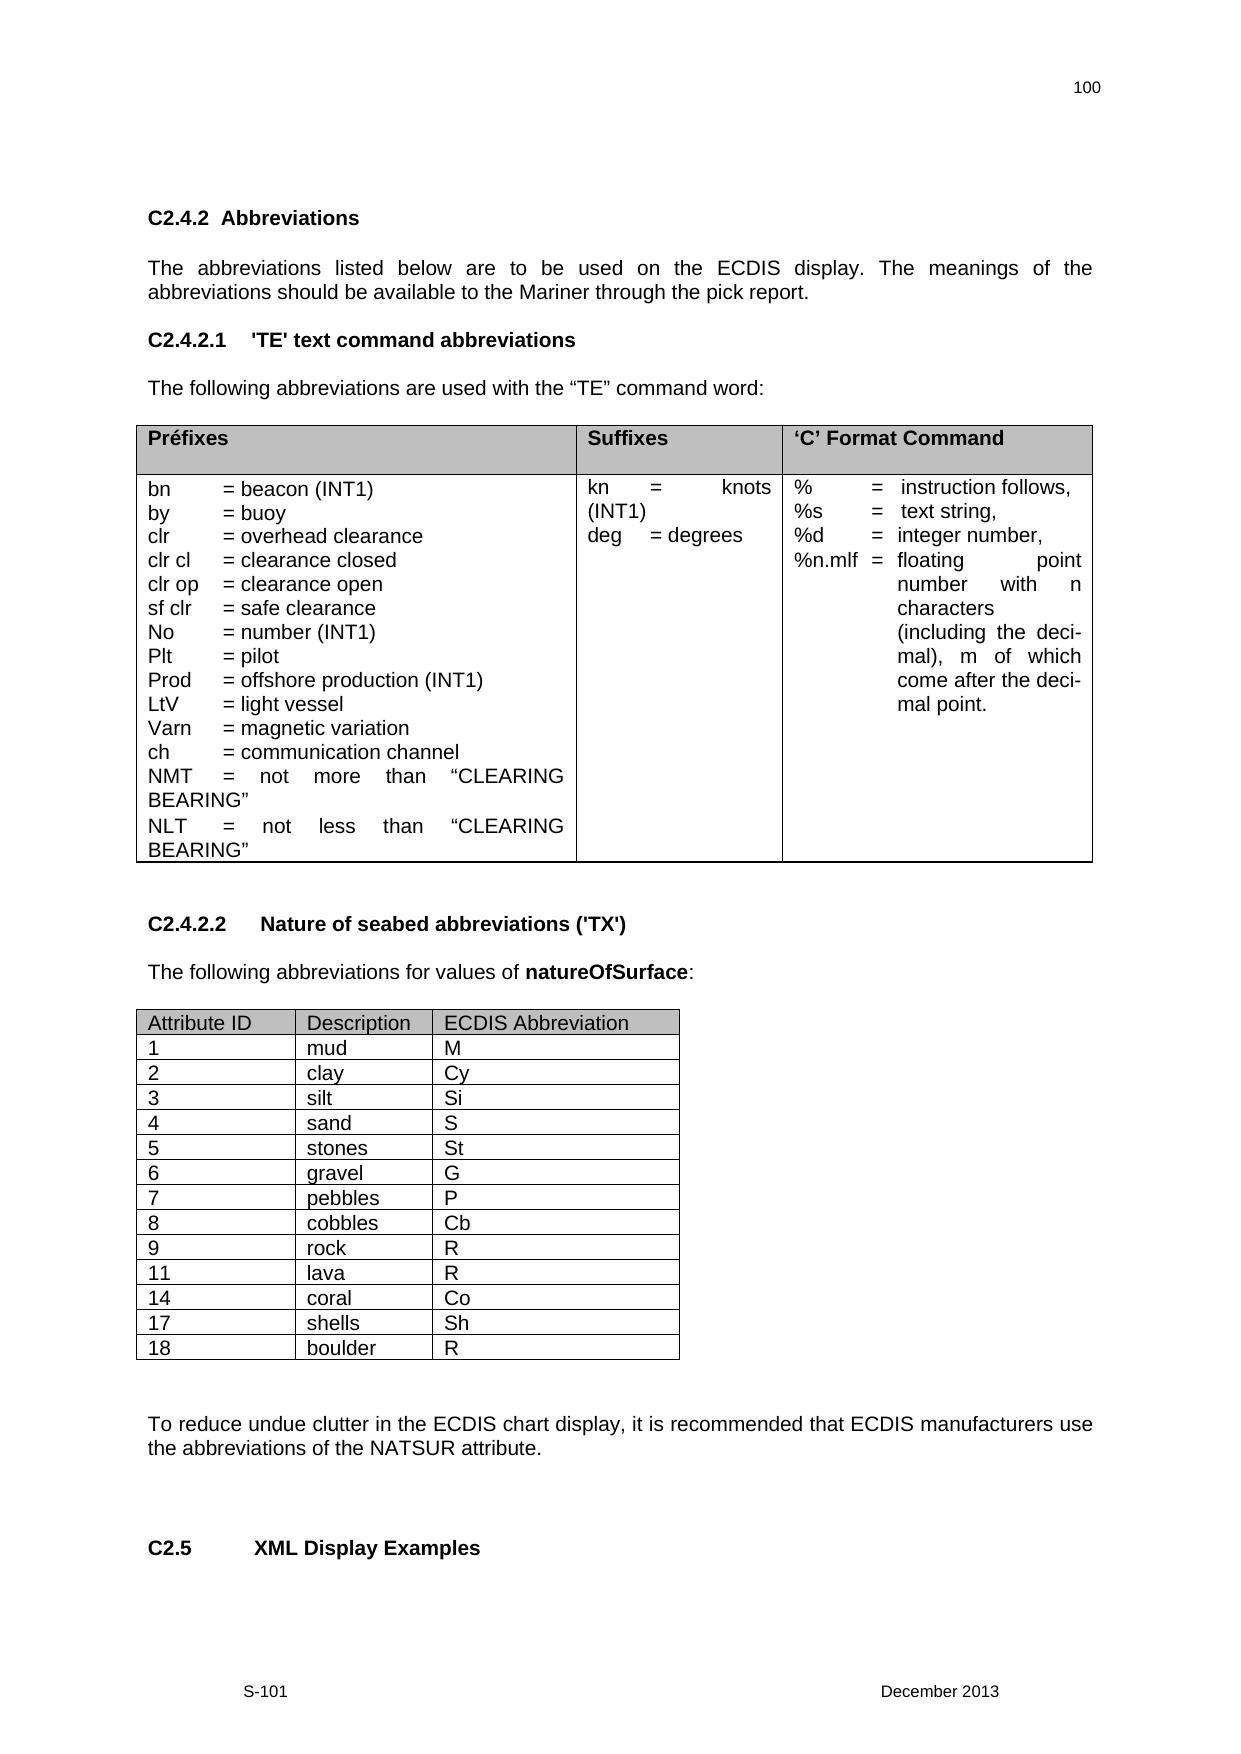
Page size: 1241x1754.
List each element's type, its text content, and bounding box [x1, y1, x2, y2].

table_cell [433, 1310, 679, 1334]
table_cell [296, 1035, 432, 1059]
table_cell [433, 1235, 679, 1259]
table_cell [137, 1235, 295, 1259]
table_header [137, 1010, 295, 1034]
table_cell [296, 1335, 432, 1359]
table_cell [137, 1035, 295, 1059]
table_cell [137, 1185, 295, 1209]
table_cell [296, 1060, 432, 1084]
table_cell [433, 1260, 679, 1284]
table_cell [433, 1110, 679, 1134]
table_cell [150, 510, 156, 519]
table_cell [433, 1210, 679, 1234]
text C2.4.2.1 'TE' text command abbreviations [148, 327, 1094, 351]
text The following abbreviations for values of natureOfSurface: [148, 960, 1094, 984]
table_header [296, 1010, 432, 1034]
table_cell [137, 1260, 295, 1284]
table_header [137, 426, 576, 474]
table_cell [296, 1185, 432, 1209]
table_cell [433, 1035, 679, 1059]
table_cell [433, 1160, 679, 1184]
text C2.5 XML Display Examples [148, 1535, 1094, 1559]
text To reduce undue clutter in the ECDIS chart display, it is recommended that ECDIS manufacturers use the abbreviations of the NATSUR attribute. [148, 1411, 1094, 1459]
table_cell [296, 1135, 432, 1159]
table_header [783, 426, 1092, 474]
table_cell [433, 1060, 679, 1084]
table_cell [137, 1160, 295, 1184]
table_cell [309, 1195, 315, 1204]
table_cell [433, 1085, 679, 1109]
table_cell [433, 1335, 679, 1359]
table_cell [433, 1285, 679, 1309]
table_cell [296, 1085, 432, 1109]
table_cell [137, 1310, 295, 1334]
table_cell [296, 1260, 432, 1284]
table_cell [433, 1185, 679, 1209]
subtitle C2.4.2 Abbreviations [148, 204, 1094, 230]
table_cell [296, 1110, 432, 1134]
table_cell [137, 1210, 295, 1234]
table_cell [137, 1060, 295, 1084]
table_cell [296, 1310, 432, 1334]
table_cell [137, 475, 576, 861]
text C2.4.2.2 Nature of seabed abbreviations ('TX') [148, 912, 1094, 936]
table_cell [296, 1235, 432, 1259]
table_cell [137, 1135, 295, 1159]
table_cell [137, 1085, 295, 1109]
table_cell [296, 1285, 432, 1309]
text The following abbreviations are used with the “TE” command word: [148, 375, 1094, 399]
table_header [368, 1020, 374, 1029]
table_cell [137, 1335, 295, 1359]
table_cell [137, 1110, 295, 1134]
text The abbreviations listed below are to be used on the ECDIS display. The meanings of the abbreviations should be available to the Mariner through the pick report. [148, 256, 1094, 303]
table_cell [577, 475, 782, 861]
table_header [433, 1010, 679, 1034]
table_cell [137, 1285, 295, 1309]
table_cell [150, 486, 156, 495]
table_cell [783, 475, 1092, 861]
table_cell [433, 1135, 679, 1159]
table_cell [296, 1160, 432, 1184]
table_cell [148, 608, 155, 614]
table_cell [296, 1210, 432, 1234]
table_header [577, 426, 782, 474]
